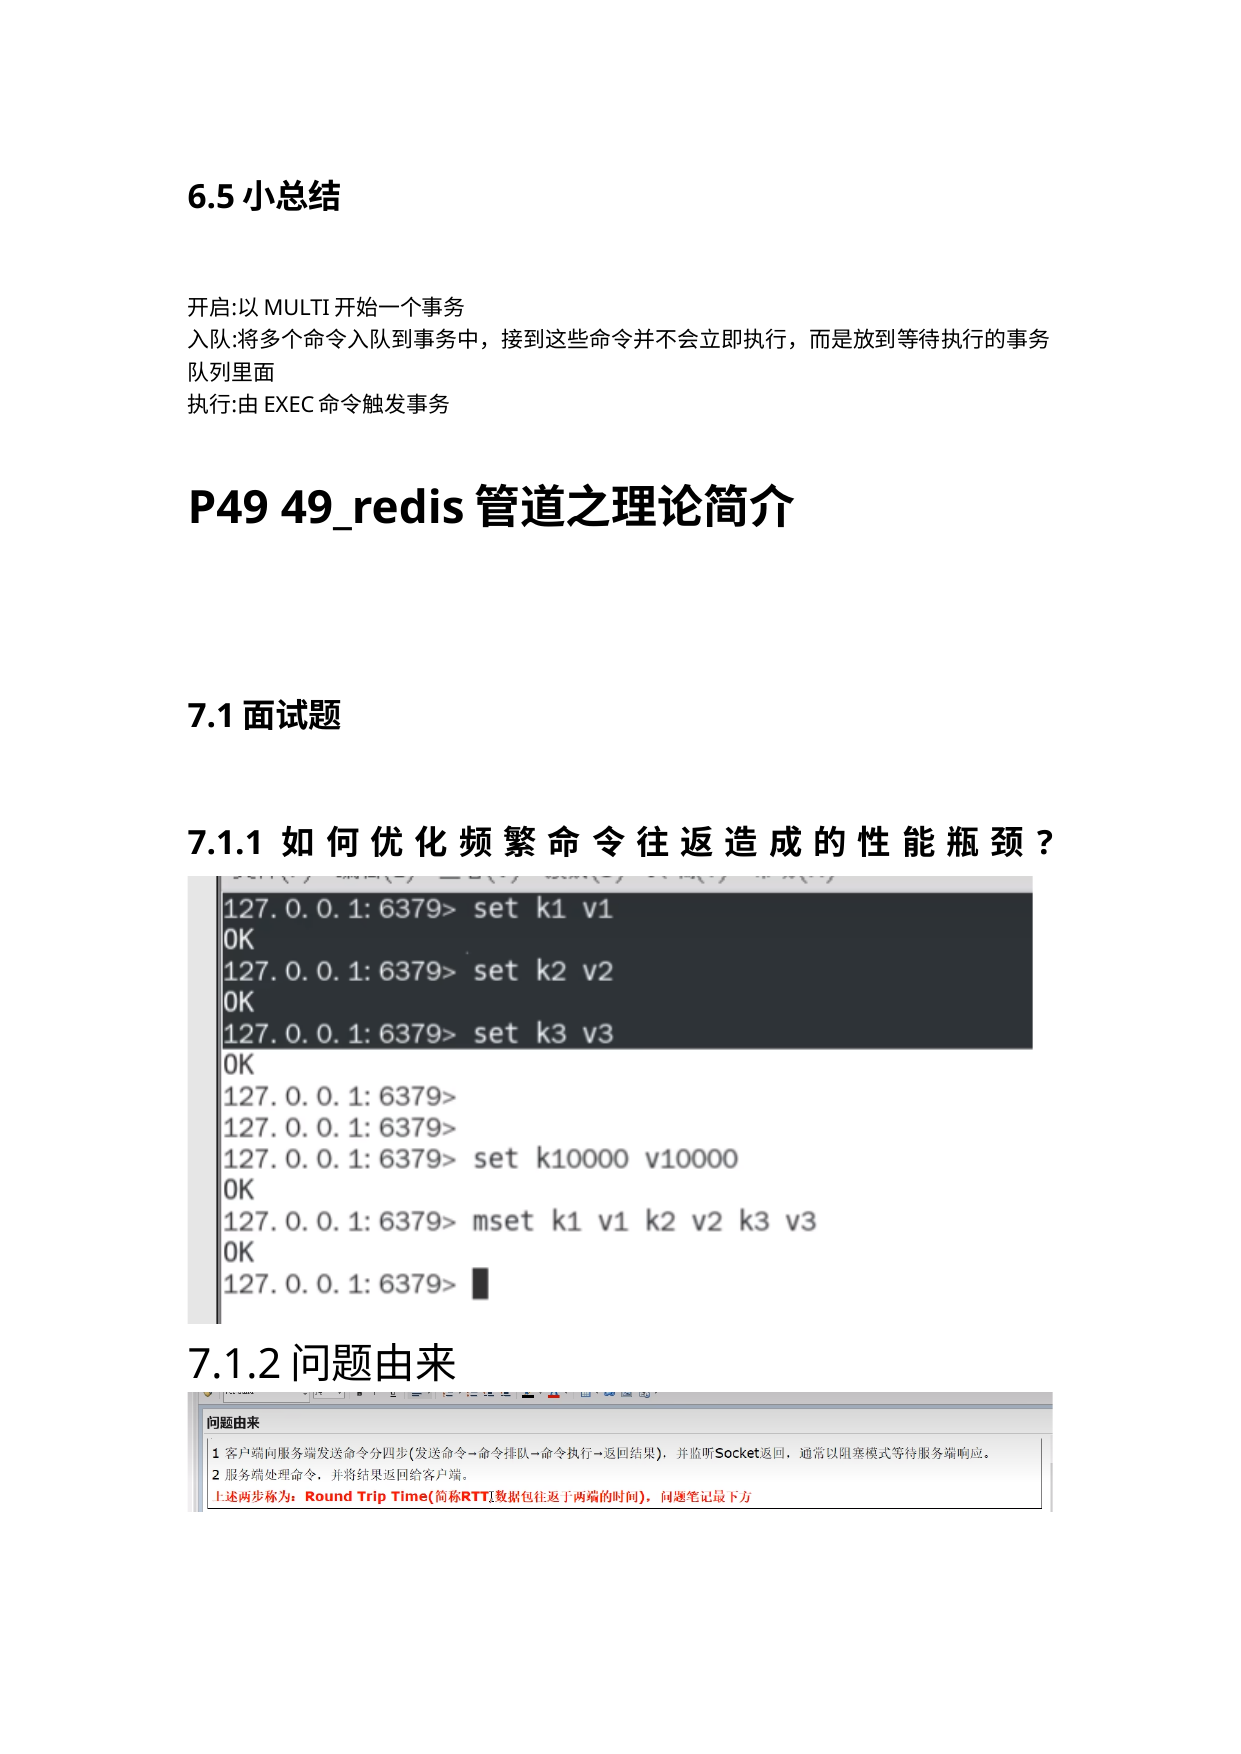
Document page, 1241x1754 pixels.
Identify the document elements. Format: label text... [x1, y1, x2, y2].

subtitle 6.5小总结 [187, 162, 1053, 227]
picture [187, 876, 1033, 1324]
subtitle 7.1面试题 [187, 680, 1053, 745]
text 7.1.2问题由来 [187, 1328, 1053, 1392]
text 开启:以MULTI开始一个事务 [187, 289, 1053, 322]
subtitle P49 49_redis管道之理论简介 [187, 455, 1053, 552]
text 入队:将多个命令入队到事务中，接到这些命令并不会立即执行，而是放到等待执行的事务队列里面 [187, 322, 1053, 387]
picture [187, 1392, 1053, 1512]
text 执行:由EXEC命令触发事务 [187, 387, 1053, 419]
